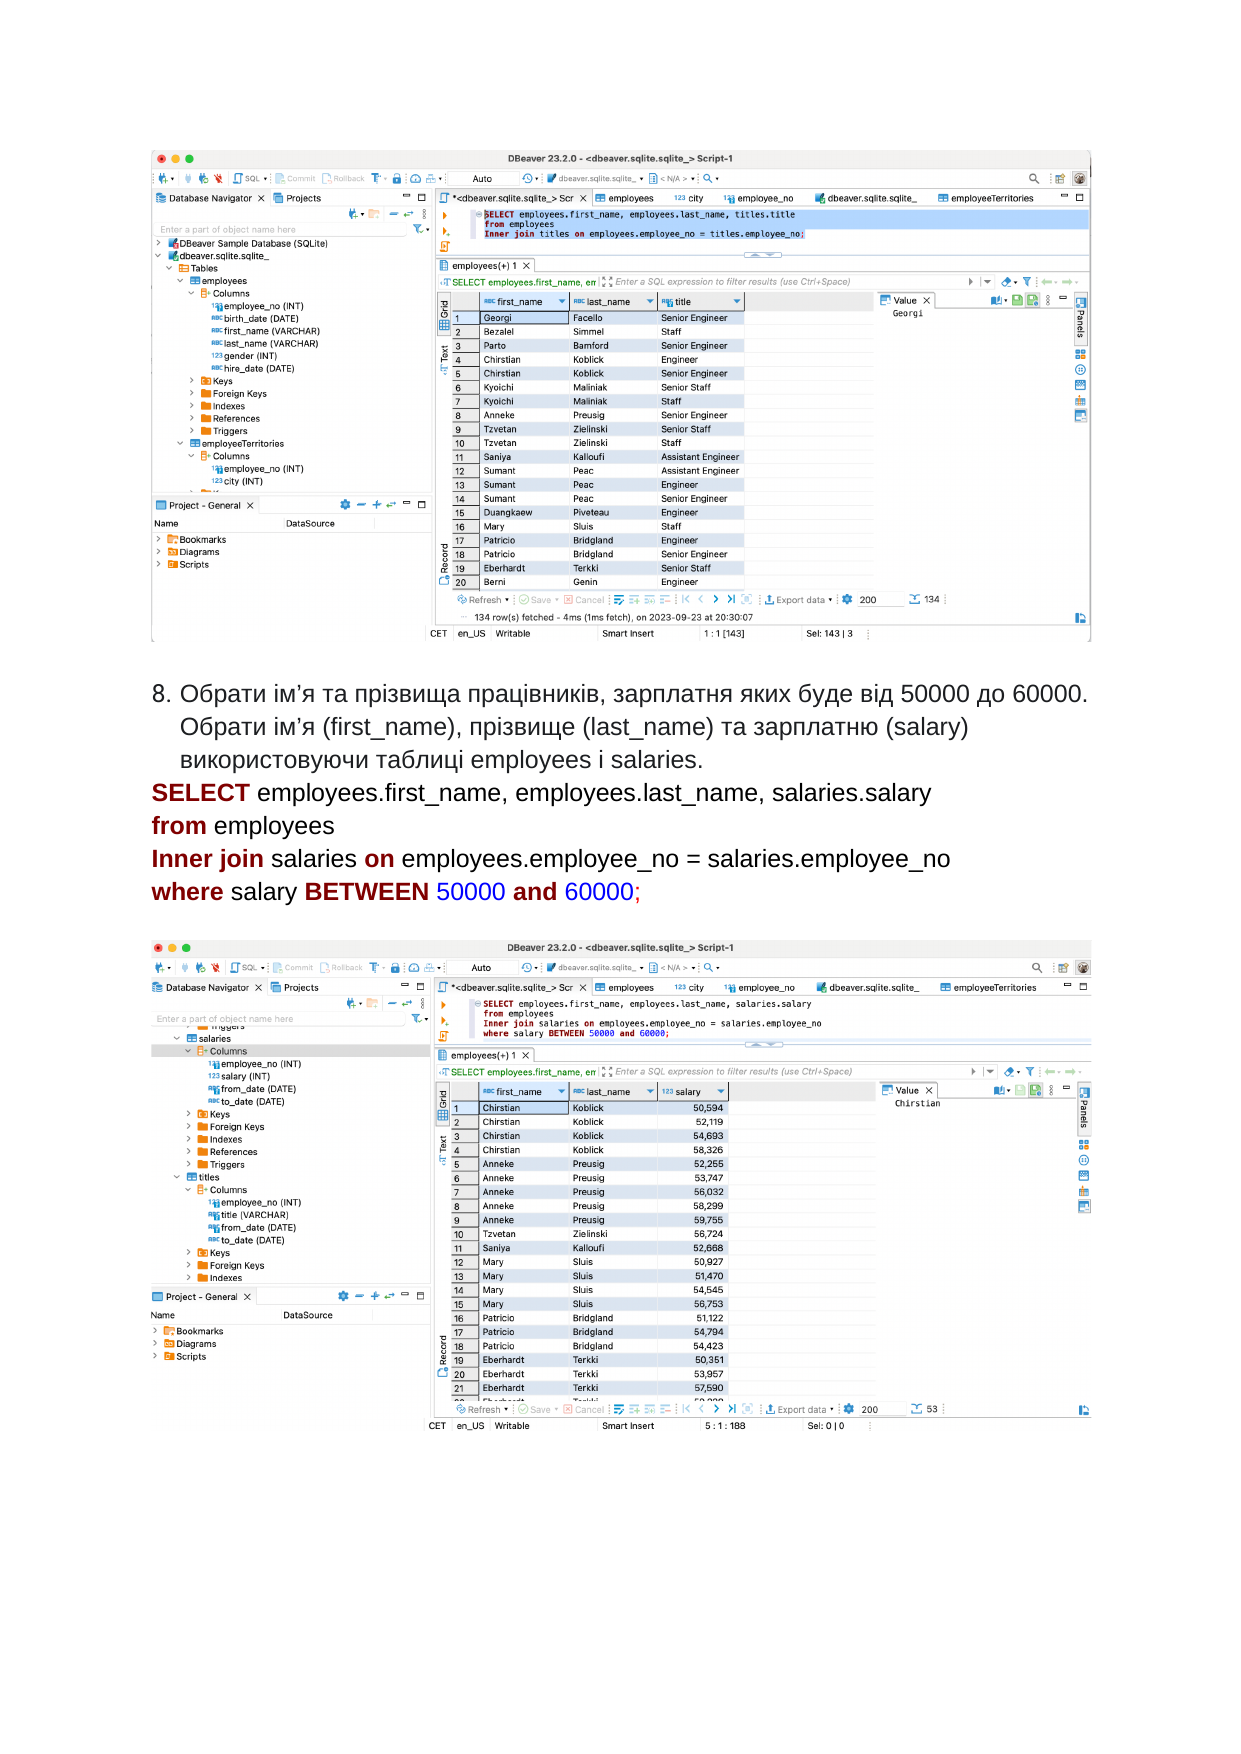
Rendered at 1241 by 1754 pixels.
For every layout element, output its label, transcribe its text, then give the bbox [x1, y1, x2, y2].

picture [151, 150, 1092, 642]
text SELECT employees.first_name, employees.last_name, salaries.salary [151, 778, 1090, 807]
text from employees [151, 811, 1090, 840]
picture [151, 940, 1092, 1431]
text where salary BETWEEN 50000 and 60000; [151, 877, 1090, 906]
text Inner join salaries on employees.employee_no = salaries.employee_no [151, 844, 1090, 873]
list Обрати ім’я та прізвища працівників, зарплатня яких буде від 50000 до 60000. Обрати ім’я (first_name), прізвище (last_name) та зарплатню (salary) використовуючи таблиці employees і salaries. [151, 678, 1090, 774]
